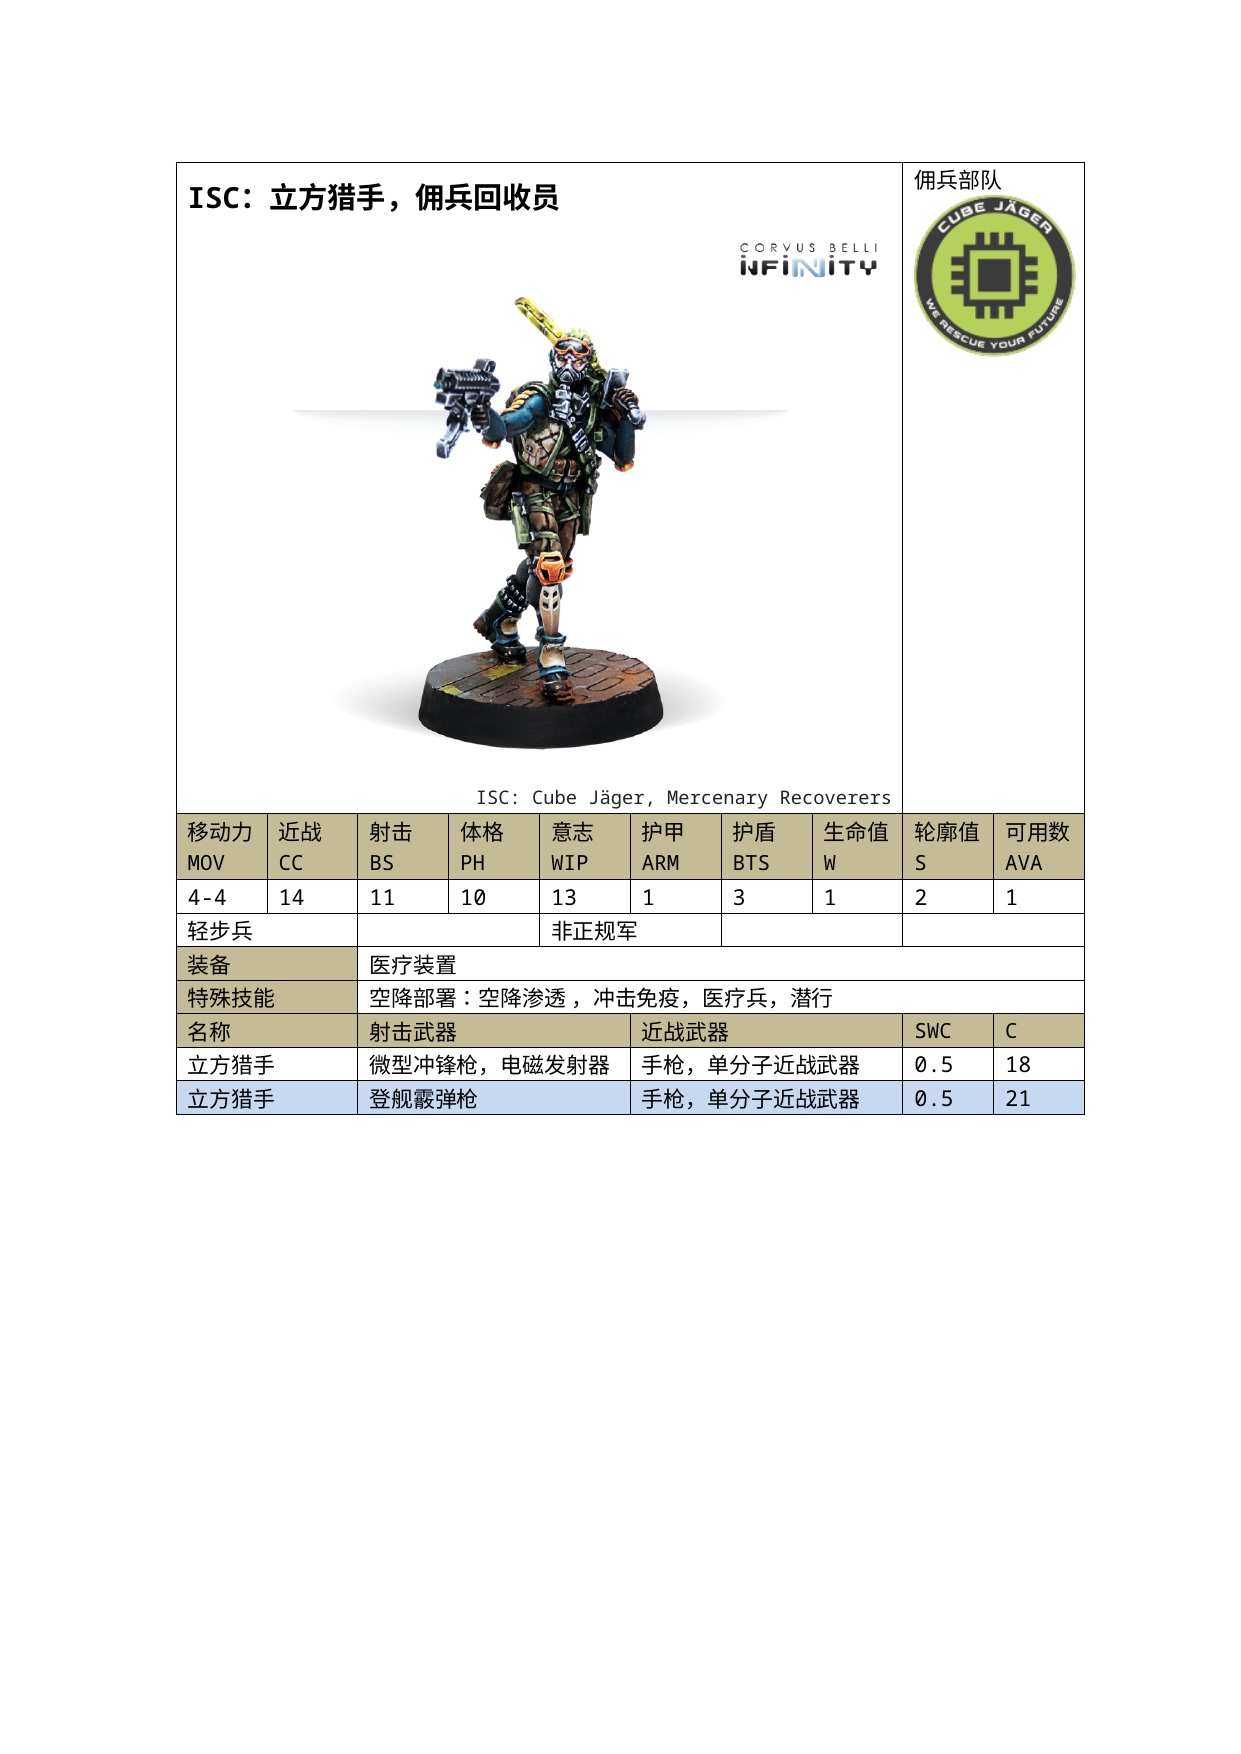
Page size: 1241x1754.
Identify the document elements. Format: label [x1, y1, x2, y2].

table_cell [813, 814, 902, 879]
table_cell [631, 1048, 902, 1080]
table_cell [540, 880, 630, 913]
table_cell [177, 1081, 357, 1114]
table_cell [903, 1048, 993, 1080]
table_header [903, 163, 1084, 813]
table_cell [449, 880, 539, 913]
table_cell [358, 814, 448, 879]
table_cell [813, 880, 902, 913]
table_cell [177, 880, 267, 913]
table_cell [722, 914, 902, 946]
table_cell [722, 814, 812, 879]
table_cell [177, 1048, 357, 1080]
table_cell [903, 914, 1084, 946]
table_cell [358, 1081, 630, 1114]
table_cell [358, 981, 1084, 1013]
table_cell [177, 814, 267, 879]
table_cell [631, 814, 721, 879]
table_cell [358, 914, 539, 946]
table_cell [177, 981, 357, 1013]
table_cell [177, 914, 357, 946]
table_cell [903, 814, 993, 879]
picture [187, 240, 892, 768]
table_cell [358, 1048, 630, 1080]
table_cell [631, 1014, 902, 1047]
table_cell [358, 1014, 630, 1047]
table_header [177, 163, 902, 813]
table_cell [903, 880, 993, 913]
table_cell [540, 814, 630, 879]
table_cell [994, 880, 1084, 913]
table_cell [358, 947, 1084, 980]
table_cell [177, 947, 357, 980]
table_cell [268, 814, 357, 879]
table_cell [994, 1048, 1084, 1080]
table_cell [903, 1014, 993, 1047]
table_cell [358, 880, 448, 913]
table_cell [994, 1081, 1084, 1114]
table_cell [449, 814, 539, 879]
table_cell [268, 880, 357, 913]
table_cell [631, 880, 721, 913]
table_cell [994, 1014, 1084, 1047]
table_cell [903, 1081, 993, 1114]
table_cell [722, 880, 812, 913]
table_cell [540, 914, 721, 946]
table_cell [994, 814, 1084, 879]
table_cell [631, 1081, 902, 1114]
picture [914, 195, 1077, 358]
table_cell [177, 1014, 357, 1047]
